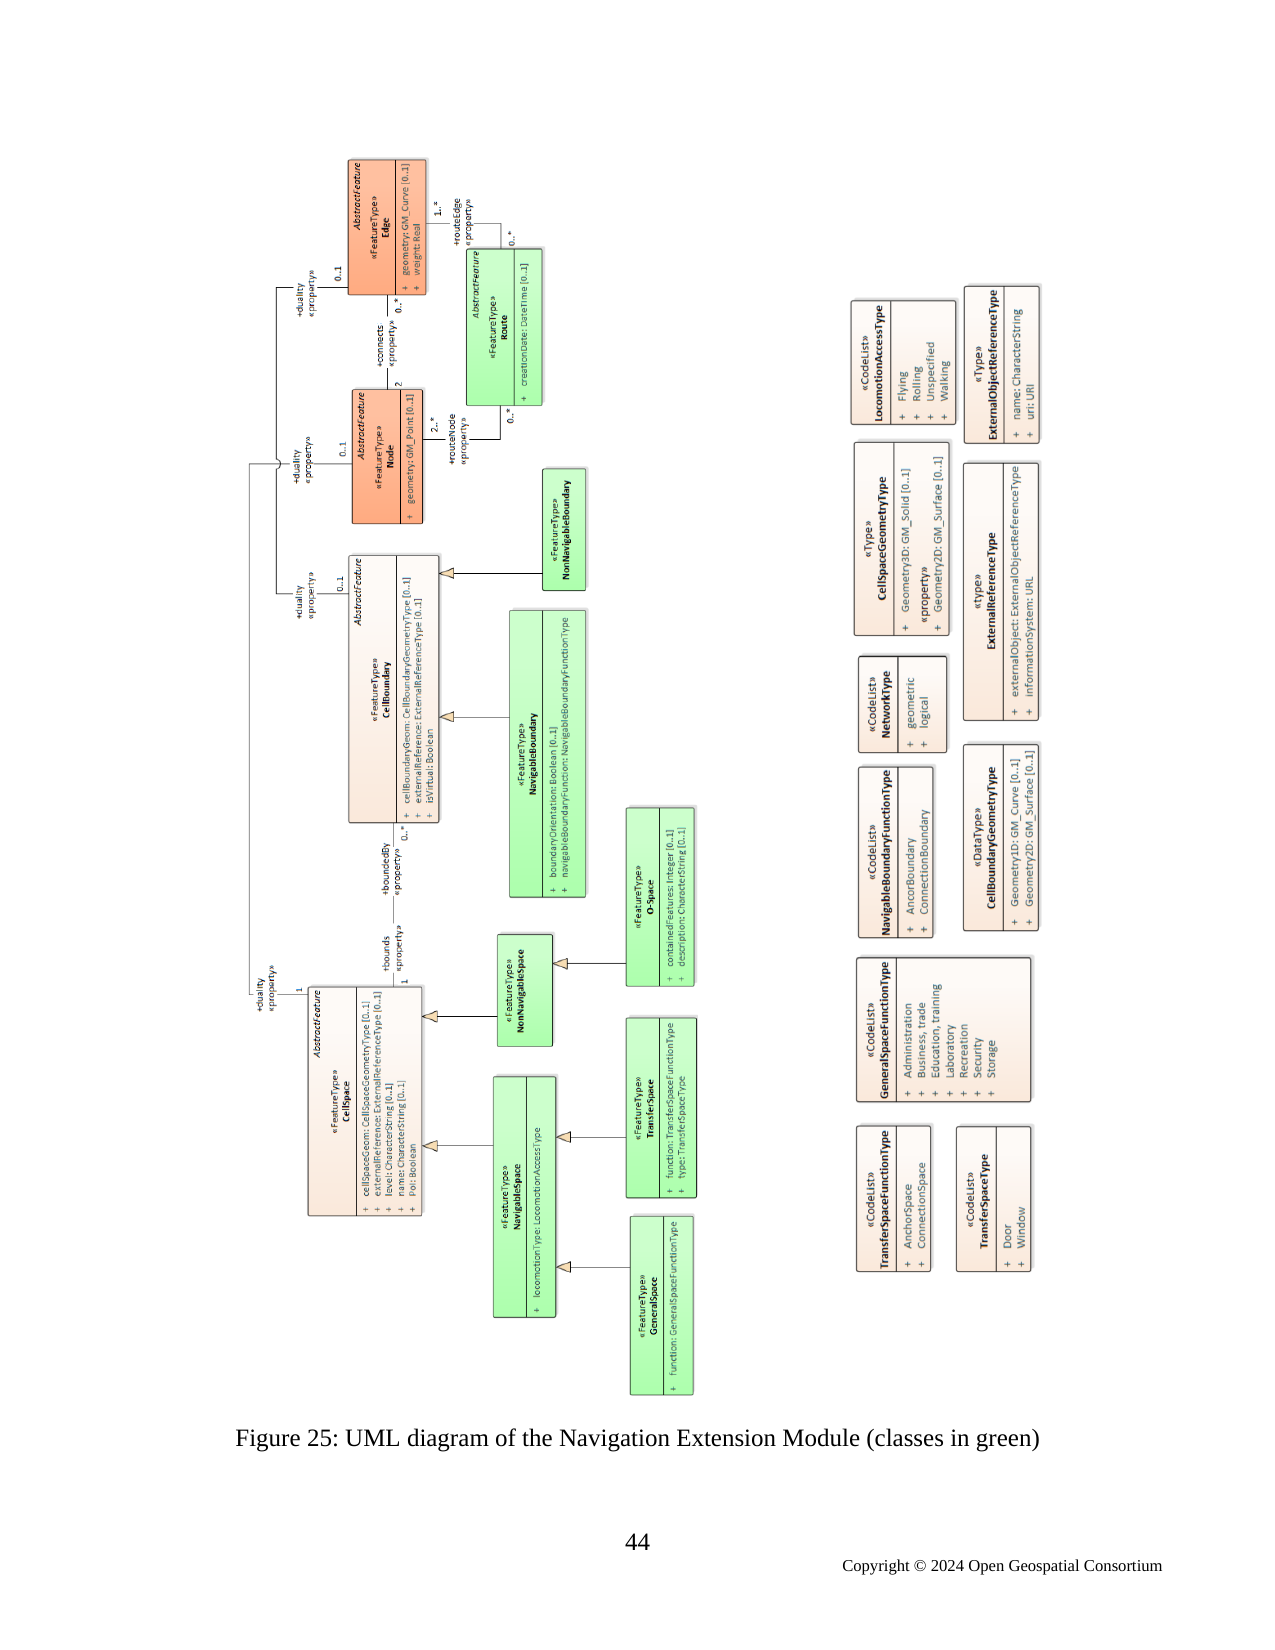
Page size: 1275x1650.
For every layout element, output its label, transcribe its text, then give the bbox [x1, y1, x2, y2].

picture [244, 153, 698, 1398]
text Figure 25: UML diagram of the Navigation Extension Module (classes in green) [112, 1423, 1162, 1451]
picture [848, 280, 1043, 1275]
